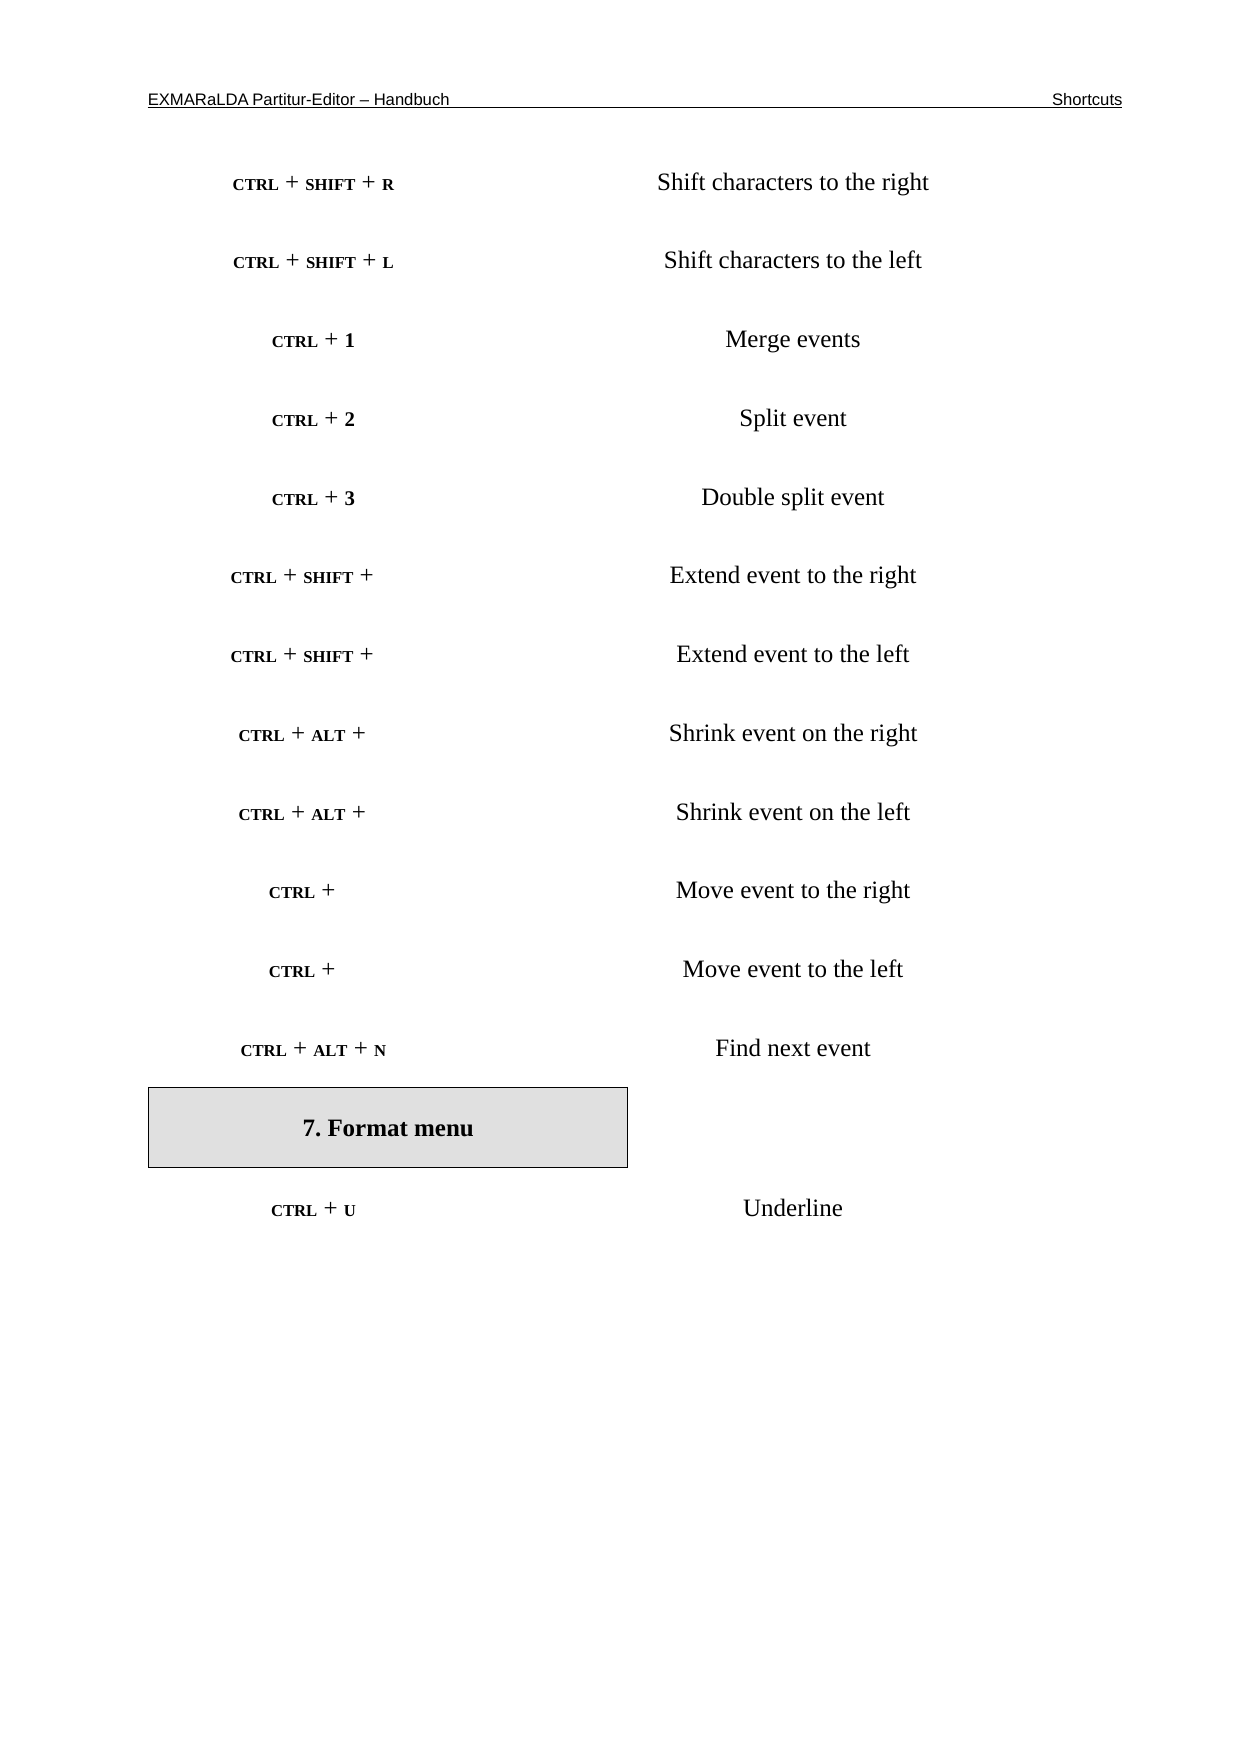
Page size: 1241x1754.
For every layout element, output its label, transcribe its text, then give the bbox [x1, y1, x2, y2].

table_cell Shift characters to the left [478, 221, 1108, 299]
table_cell Double split event [478, 457, 1108, 536]
table_cell ctrl + u [148, 1168, 478, 1246]
table_cell Extend event to the left [478, 614, 1108, 693]
table_cell Shrink event on the left [478, 772, 1108, 851]
table_cell ctrl + shift +  [148, 536, 478, 614]
table_cell ctrl + shift + l [148, 221, 478, 299]
table_cell ctrl + alt +  [148, 693, 478, 772]
table_cell Merge events [478, 299, 1108, 378]
table_cell Split event [478, 378, 1108, 457]
table_cell ctrl + shift +  [148, 614, 478, 693]
table_cell Find next event [478, 1008, 1108, 1087]
table_cell ctrl + alt +  [148, 772, 478, 851]
table_cell Underline [478, 1167, 1108, 1246]
table_cell ctrl + shift + r [148, 142, 478, 221]
table_cell ctrl + 2 [148, 378, 478, 457]
table_cell ctrl + 1 [148, 299, 478, 378]
table_cell Shrink event on the right [478, 693, 1108, 772]
table_cell ctrl +  [148, 851, 478, 929]
table_cell ctrl + alt + n [148, 1008, 478, 1087]
table_cell ctrl + 3 [148, 457, 478, 536]
table_cell ctrl +  [148, 929, 478, 1008]
table_cell 7. Format menu [149, 1088, 627, 1167]
table_cell Move event to the right [478, 851, 1108, 929]
table_cell Extend event to the right [478, 536, 1108, 614]
table_cell Move event to the left [478, 929, 1108, 1008]
table_cell Shift characters to the right [478, 142, 1108, 221]
